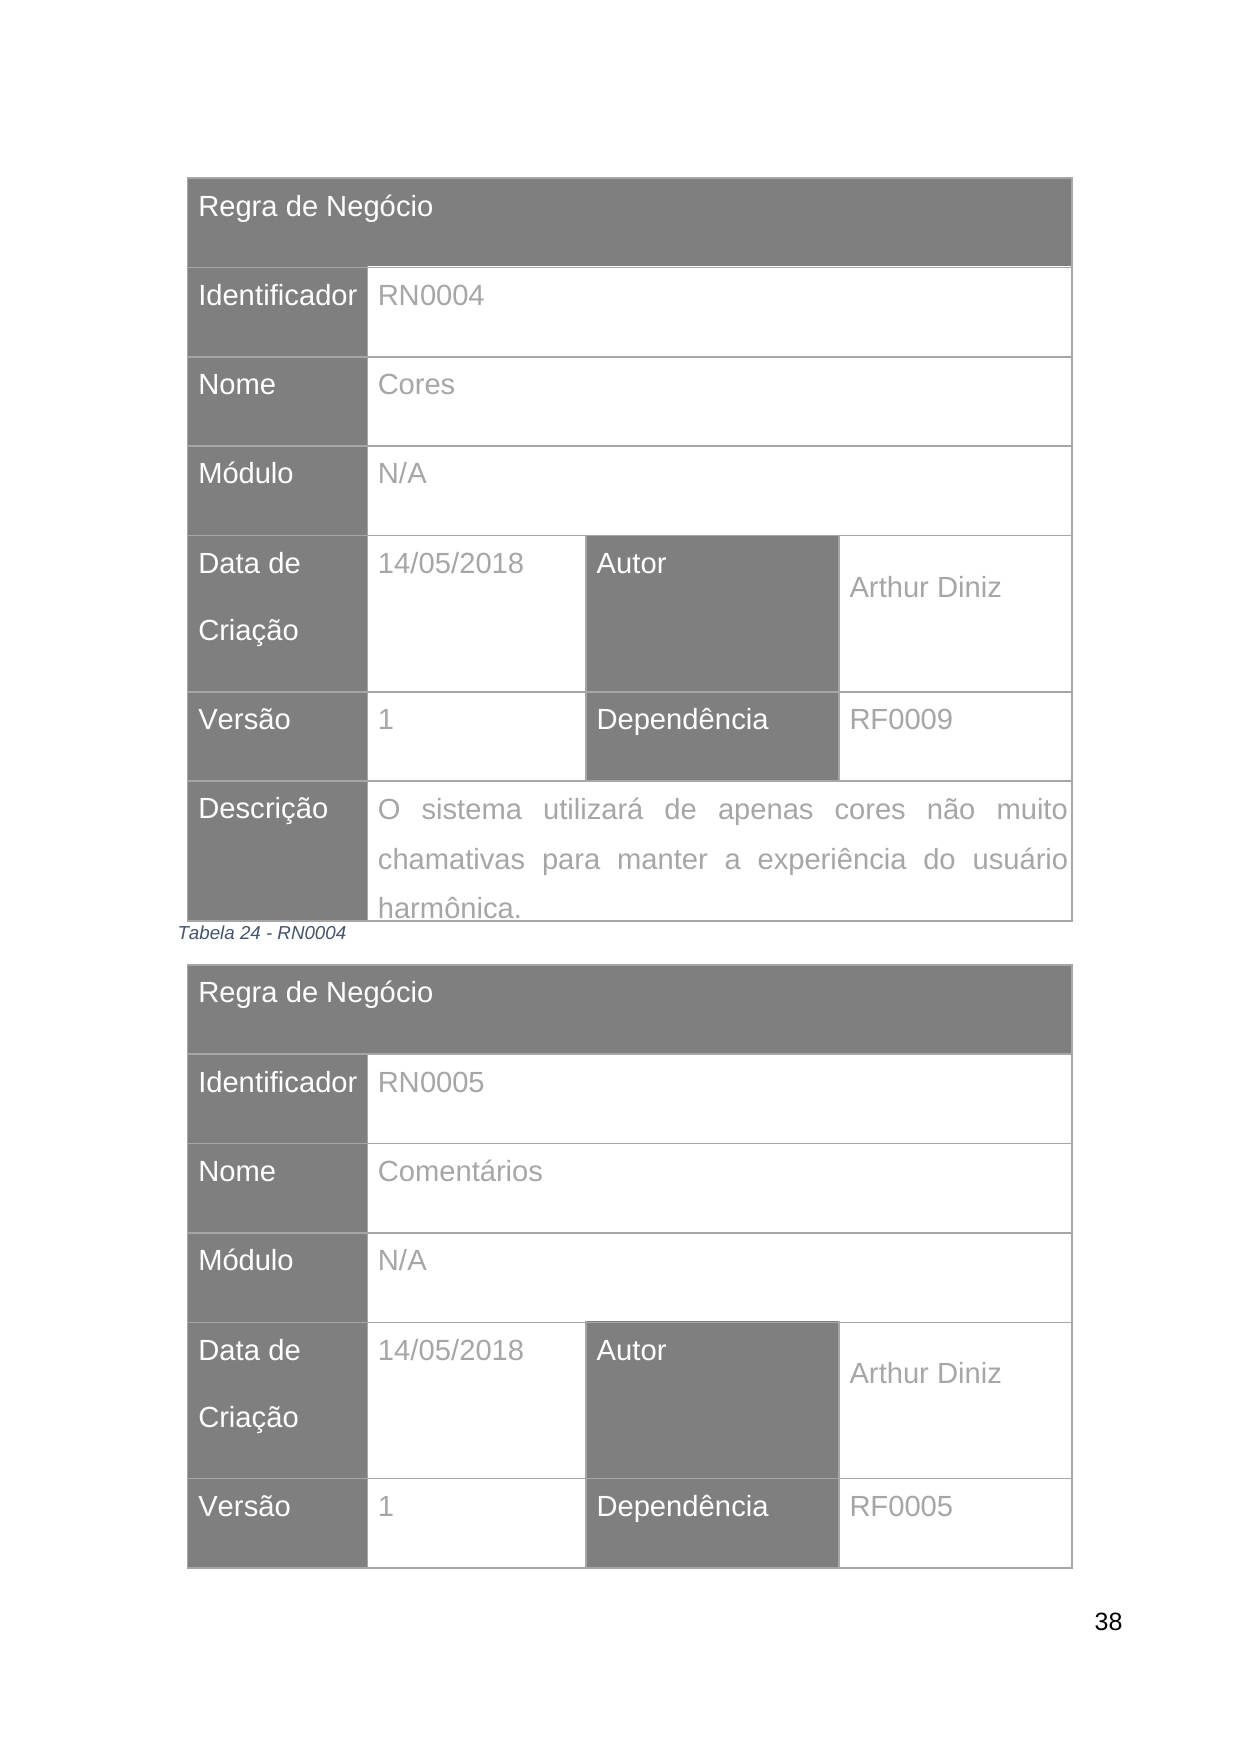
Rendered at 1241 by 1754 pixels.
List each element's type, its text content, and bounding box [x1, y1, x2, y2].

table_cell N/A [368, 447, 1071, 535]
table_cell Módulo [188, 447, 367, 535]
table_cell RF0009 [840, 693, 1071, 780]
table_cell O sistema utilizará de apenas cores não muito chamativas para manter a experiência do usuário harmônica. [368, 782, 1071, 920]
table_cell RF0005 [840, 1479, 1071, 1567]
table_cell Comentários [368, 1144, 1071, 1232]
table_cell Nome [188, 358, 367, 445]
table_cell Dependência [587, 1479, 838, 1567]
table_header Regra de Negócio [188, 179, 1071, 266]
table_cell Identificador [188, 268, 367, 356]
table_cell 1 [368, 1479, 585, 1567]
table_cell RN0005 [368, 1055, 1071, 1143]
table_cell 14/05/2018 [368, 536, 585, 691]
table_cell Data de Criação [188, 1323, 367, 1478]
table_cell 14/05/2018 [368, 1323, 585, 1478]
table_cell Cores [368, 358, 1071, 445]
table_cell Versão [188, 1479, 367, 1567]
table_cell N/A [368, 1234, 1071, 1321]
table_cell Módulo [188, 1234, 367, 1321]
table_cell RN0004 [368, 268, 1071, 356]
table_cell Nome [188, 1144, 367, 1232]
table_cell 1 [368, 693, 585, 780]
table_cell Arthur Diniz [840, 536, 1071, 691]
table_cell Data de Criação [188, 536, 367, 691]
table_cell Dependência [587, 693, 838, 780]
table_cell Arthur Diniz [840, 1323, 1071, 1478]
table_cell Identificador [188, 1055, 367, 1143]
table_cell Versão [188, 693, 367, 780]
table_cell Descrição [188, 782, 367, 920]
table_cell Autor [587, 536, 838, 691]
text Tabela 24 - RN0004 [177, 922, 1122, 943]
table_cell Autor [587, 1323, 838, 1478]
table_header Regra de Negócio [188, 966, 1071, 1053]
